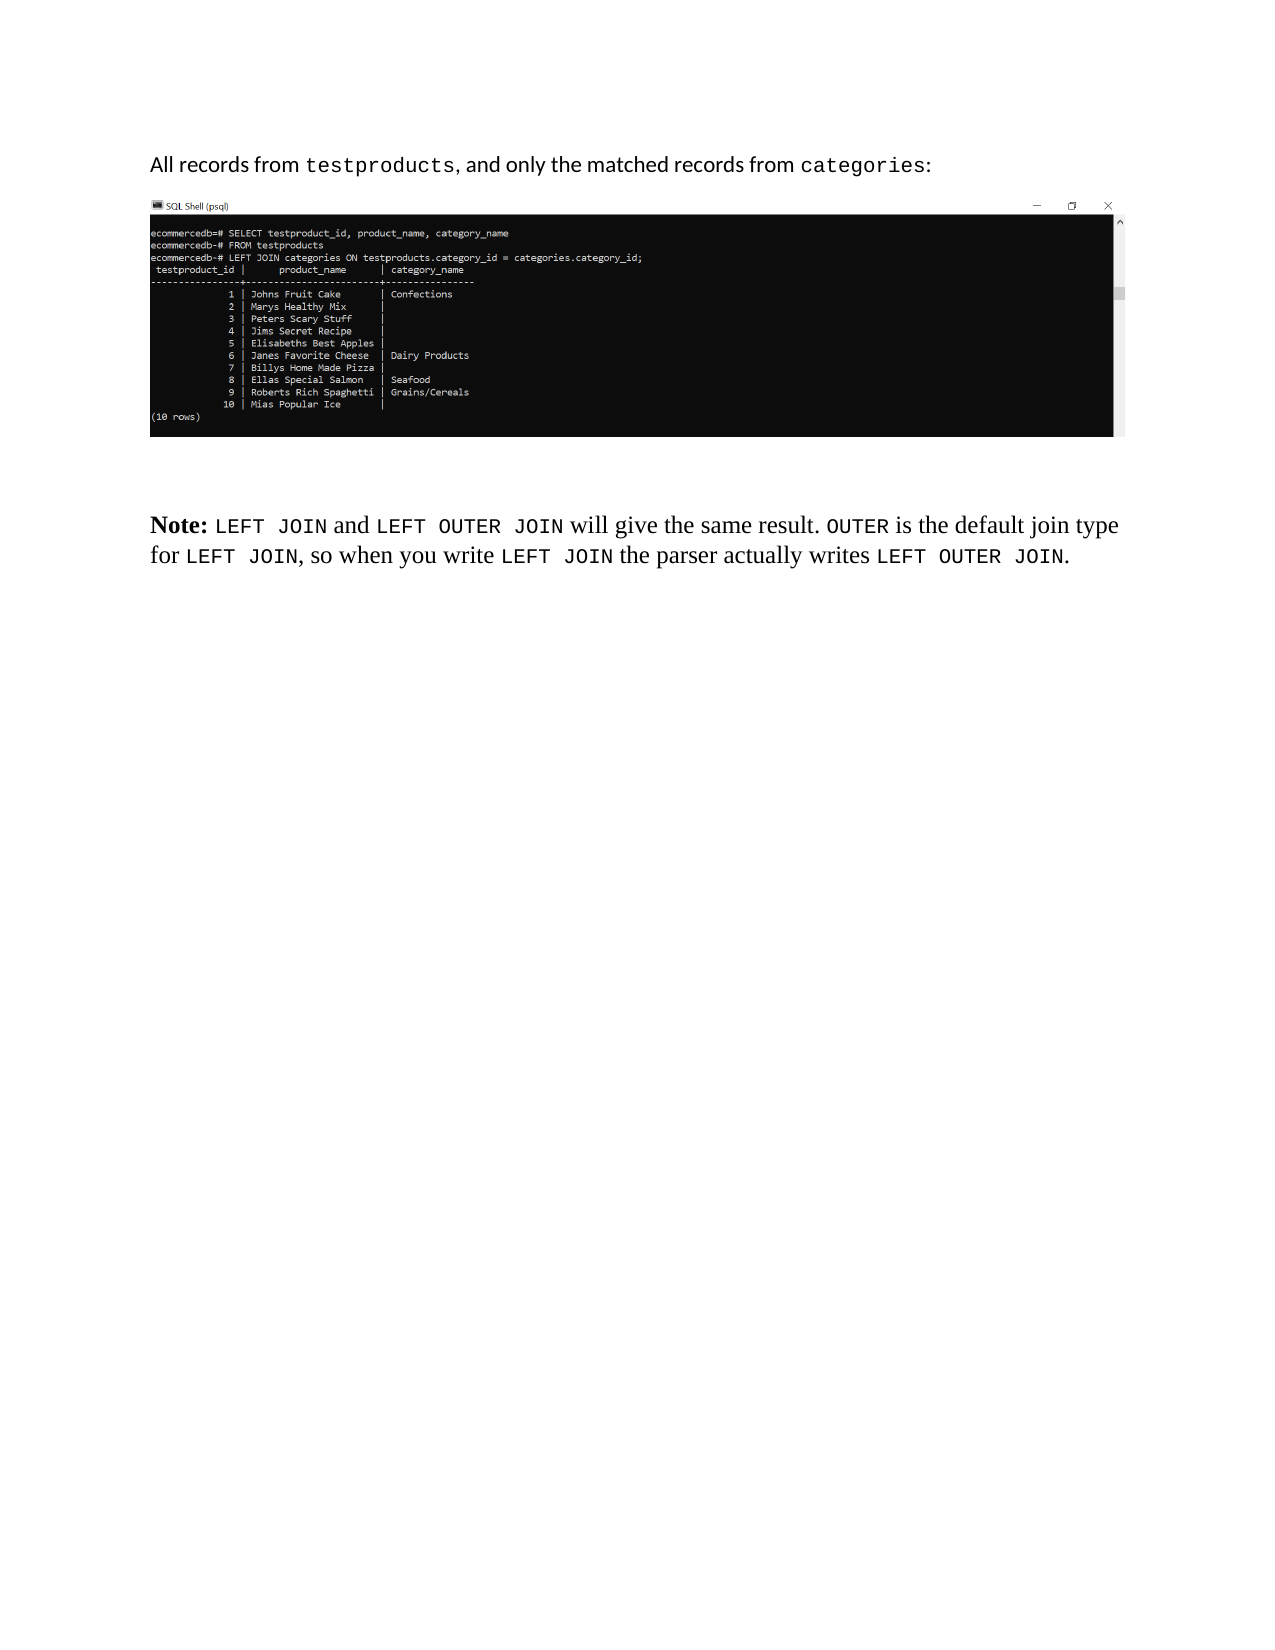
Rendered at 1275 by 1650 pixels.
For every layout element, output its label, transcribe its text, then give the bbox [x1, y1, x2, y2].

text All records from testproducts, and only the matched records from categories: [150, 150, 1125, 178]
text Note: LEFT JOIN and LEFT OUTER JOIN will give the same result. OUTER is the default join type for LEFT JOIN, so when you write LEFT JOIN the parser actually writes LEFT OUTER JOIN. [150, 510, 1125, 569]
picture [150, 197, 1125, 437]
